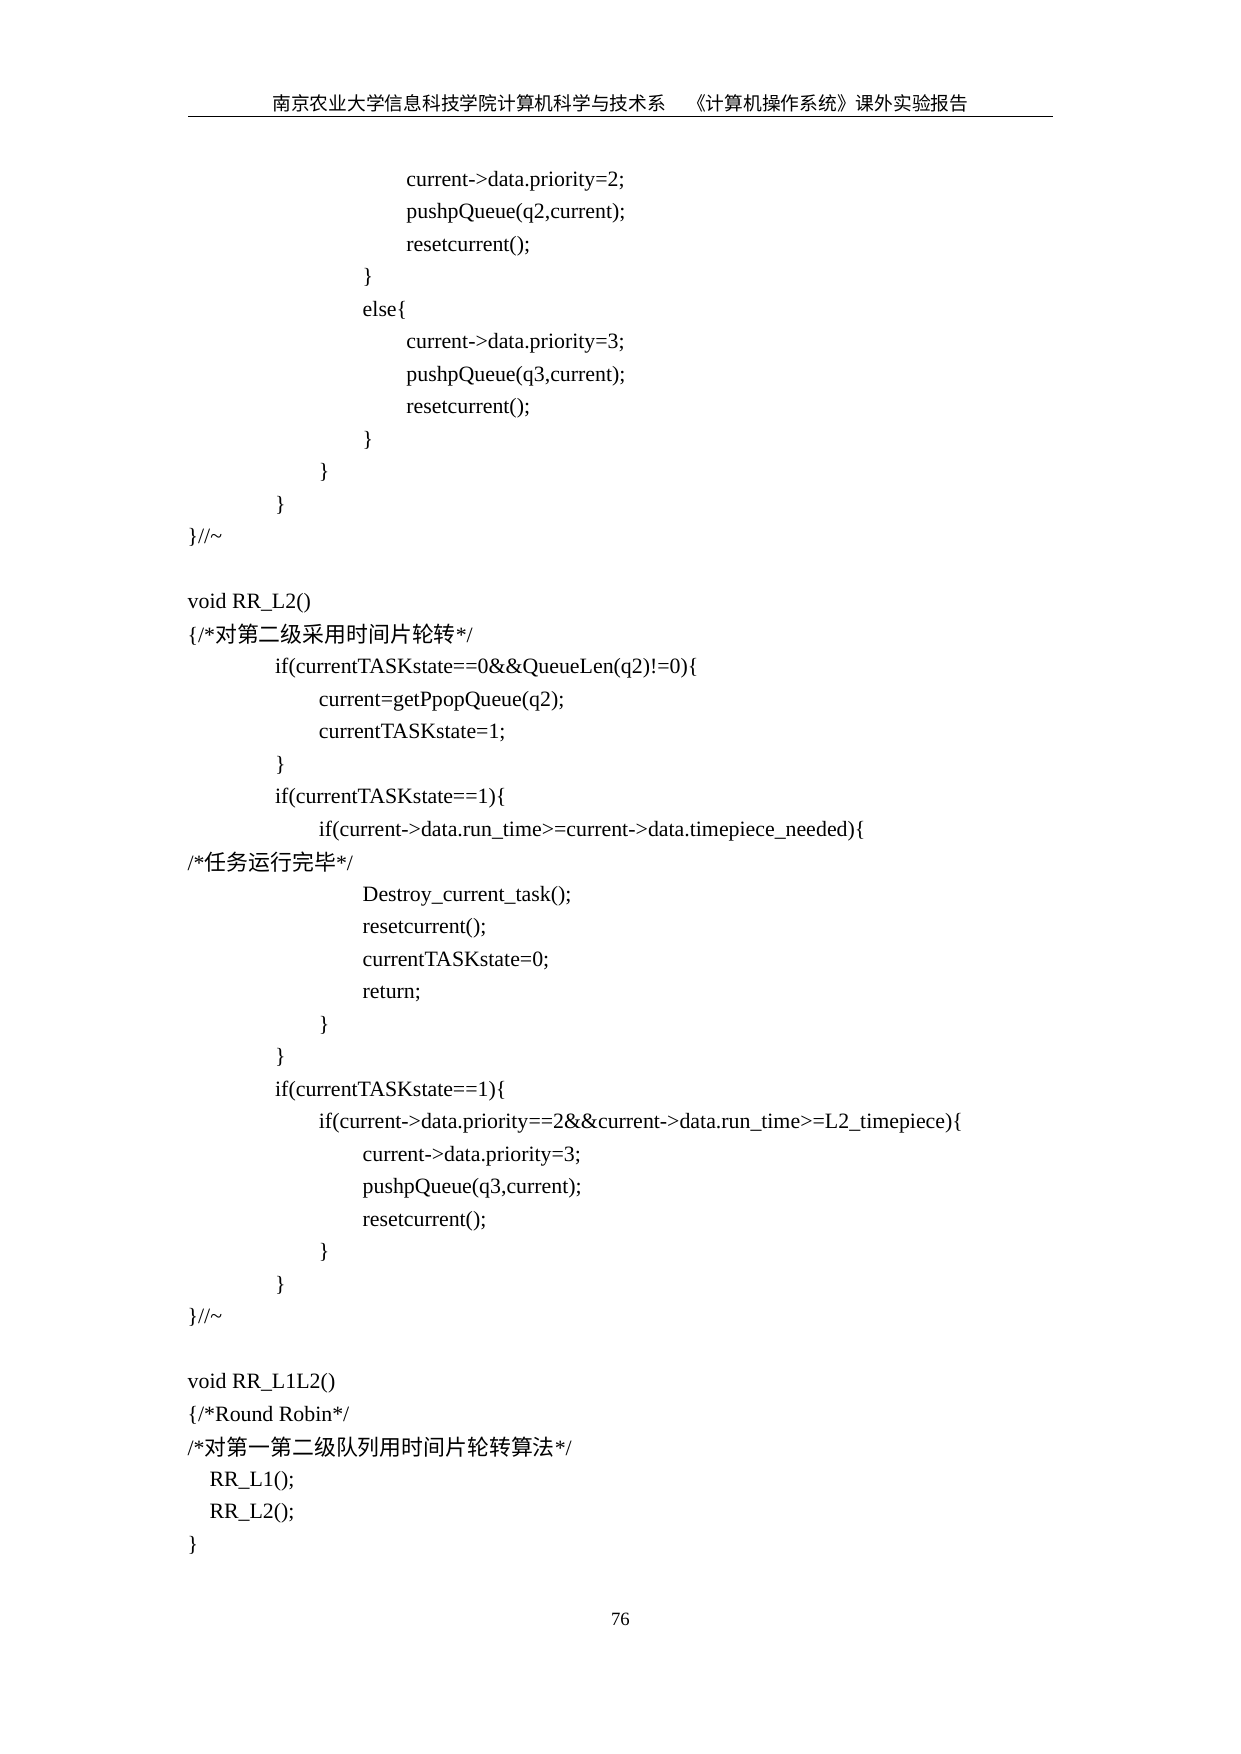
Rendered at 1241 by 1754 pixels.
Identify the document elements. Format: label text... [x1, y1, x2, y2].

text Destroy_current_task(); [187, 877, 1053, 909]
text }//~ [187, 519, 1053, 552]
text if(currentTASKstate==0&&QueueLen(q2)!=0){ [187, 649, 1053, 682]
text } [187, 454, 1053, 487]
text /*对第一第二级队列用时间片轮转算法*/ [187, 1429, 1053, 1462]
text resetcurrent(); [187, 389, 1053, 422]
text if(currentTASKstate==1){ [187, 1072, 1053, 1104]
text } [187, 1007, 1053, 1039]
text {/*对第二级采用时间片轮转*/ [187, 617, 1053, 649]
text currentTASKstate=1; [187, 714, 1053, 747]
text void RR_L1L2() [187, 1364, 1053, 1397]
text return; [187, 974, 1053, 1007]
text currentTASKstate=0; [187, 942, 1053, 974]
text current=getPpopQueue(q2); [187, 682, 1053, 714]
text if(current->data.run_time>=current->data.timepiece_needed){ [187, 812, 1053, 844]
text } [187, 1267, 1053, 1299]
text RR_L1(); [187, 1462, 1053, 1494]
text } [187, 422, 1053, 454]
text resetcurrent(); [187, 227, 1053, 259]
text resetcurrent(); [187, 909, 1053, 942]
text } [187, 747, 1053, 779]
text pushpQueue(q3,current); [187, 1169, 1053, 1202]
text pushpQueue(q3,current); [187, 357, 1053, 389]
text RR_L2(); [187, 1494, 1053, 1527]
text } [187, 487, 1053, 519]
text {/*Round Robin*/ [187, 1397, 1053, 1429]
text void RR_L2() [187, 584, 1053, 617]
text }//~ [187, 1299, 1053, 1332]
text current->data.priority=3; [187, 324, 1053, 357]
text } [187, 1039, 1053, 1072]
text current->data.priority=3; [187, 1137, 1053, 1169]
text } [187, 1234, 1053, 1267]
text if(currentTASKstate==1){ [187, 779, 1053, 812]
text else{ [187, 292, 1053, 324]
text } [187, 259, 1053, 292]
text pushpQueue(q2,current); [187, 194, 1053, 227]
text /*任务运行完毕*/ [187, 844, 1053, 877]
text resetcurrent(); [187, 1202, 1053, 1234]
text } [187, 1527, 1053, 1559]
text current->data.priority=2; [187, 162, 1053, 194]
text if(current->data.priority==2&&current->data.run_time>=L2_timepiece){ [187, 1104, 1053, 1137]
